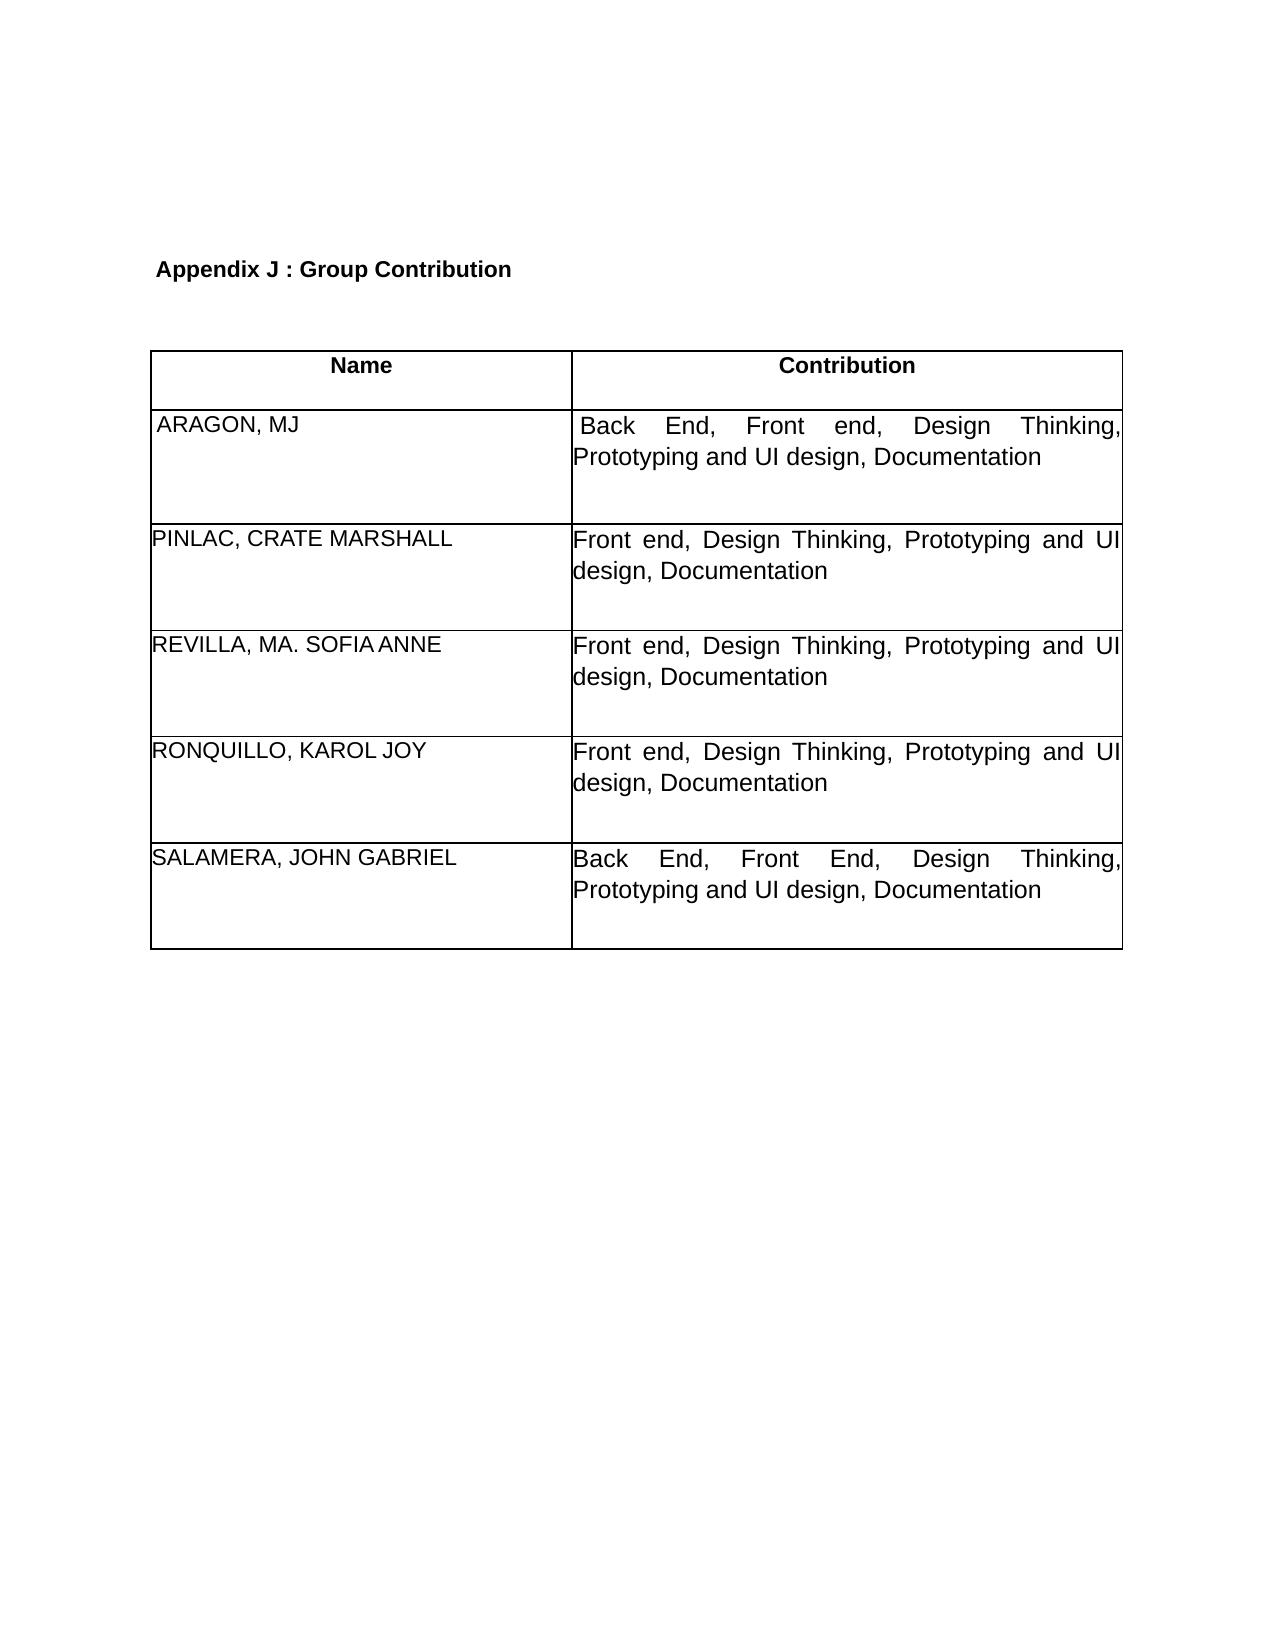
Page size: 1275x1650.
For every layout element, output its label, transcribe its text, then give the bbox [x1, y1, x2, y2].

table_cell Front end, Design Thinking, Prototyping and UI design, Documentation [573, 737, 1122, 842]
table_cell Front end, Design Thinking, Prototyping and UI design, Documentation [573, 525, 1122, 629]
table_cell REVILLA, MA. SOFIA ANNE [152, 631, 571, 736]
table_cell Back End, Front end, Design Thinking, Prototyping and UI design, Documentation [573, 411, 1122, 523]
table_cell ARAGON, MJ [152, 411, 571, 523]
table_cell PINLAC, CRATE MARSHALL [152, 525, 571, 629]
table_cell SALAMERA, JOHN GABRIEL [152, 844, 571, 948]
table_header Contribution [573, 352, 1122, 409]
table_header Name [152, 352, 571, 409]
table_cell Back End, Front End, Design Thinking, Prototyping and UI design, Documentation [573, 844, 1122, 948]
table_cell RONQUILLO, KAROL JOY [152, 737, 571, 842]
text Appendix J : Group Contribution [150, 256, 1123, 283]
table_cell Front end, Design Thinking, Prototyping and UI design, Documentation [573, 631, 1122, 736]
